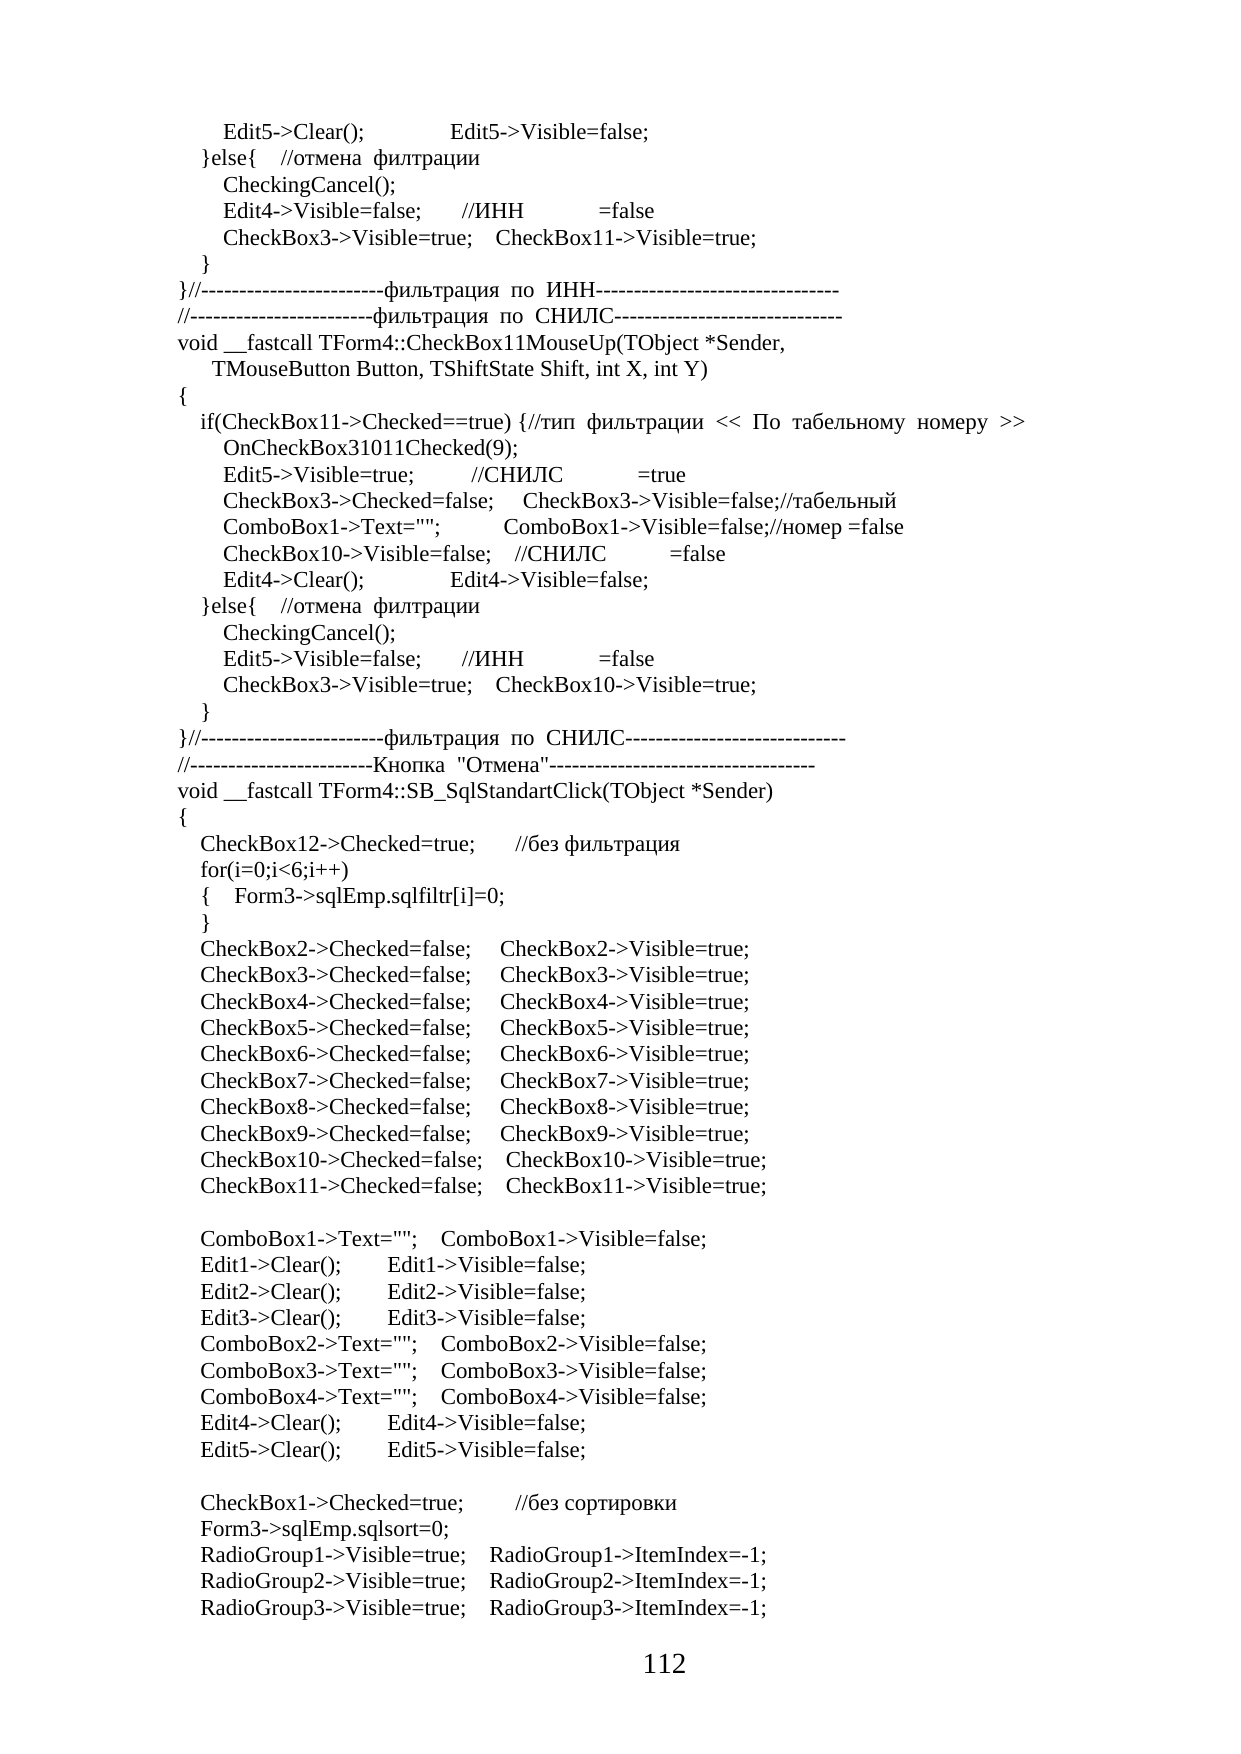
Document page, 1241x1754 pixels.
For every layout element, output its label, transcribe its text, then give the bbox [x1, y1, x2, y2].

text ComboBox4->Text=""; ComboBox4->Visible=false; [177, 1383, 1152, 1409]
text CheckBox9->Checked=false; CheckBox9->Visible=true; [177, 1119, 1152, 1146]
text OnCheckBox31011Checked(9); [177, 434, 1152, 461]
text RadioGroup3->Visible=true; RadioGroup3->ItemIndex=-1; [177, 1594, 1152, 1620]
text CheckBox1->Checked=true; //без сортировки [177, 1488, 1152, 1515]
text CheckingCancel(); [177, 171, 1152, 197]
text CheckBox3->Visible=true; CheckBox10->Visible=true; [177, 672, 1152, 698]
text if(CheckBox11->Checked==true) {//тип фильтрации << По табельному номеру >> [177, 408, 1152, 434]
text ComboBox3->Text=""; ComboBox3->Visible=false; [177, 1357, 1152, 1383]
text void __fastcall TForm4::CheckBox11MouseUp(TObject *Sender, [177, 329, 1152, 355]
text Edit4->Clear(); Edit4->Visible=false; [177, 1409, 1152, 1436]
text CheckBox7->Checked=false; CheckBox7->Visible=true; [177, 1067, 1152, 1093]
text ComboBox1->Text=""; ComboBox1->Visible=false; [177, 1225, 1152, 1251]
text RadioGroup1->Visible=true; RadioGroup1->ItemIndex=-1; [177, 1541, 1152, 1568]
text CheckBox4->Checked=false; CheckBox4->Visible=true; [177, 988, 1152, 1014]
text { [177, 382, 1152, 408]
text CheckBox8->Checked=false; CheckBox8->Visible=true; [177, 1093, 1152, 1119]
text } [177, 250, 1152, 276]
text CheckBox3->Visible=true; CheckBox11->Visible=true; [177, 223, 1152, 250]
text RadioGroup2->Visible=true; RadioGroup2->ItemIndex=-1; [177, 1568, 1152, 1594]
text }else{ //отмена филтрации [177, 592, 1152, 619]
text { Form3->sqlEmp.sqlfiltr[i]=0; [177, 882, 1152, 909]
text Edit4->Visible=false; //ИНН =false [177, 197, 1152, 223]
text //------------------------фильтрация по СНИЛС------------------------------ [177, 303, 1152, 329]
text Edit5->Visible=true; //СНИЛС =true [177, 461, 1152, 487]
text }else{ //отмена филтрации [177, 144, 1152, 171]
text CheckBox5->Checked=false; CheckBox5->Visible=true; [177, 1014, 1152, 1041]
text Edit5->Visible=false; //ИНН =false [177, 645, 1152, 672]
text Edit1->Clear(); Edit1->Visible=false; [177, 1251, 1152, 1278]
text CheckBox10->Checked=false; CheckBox10->Visible=true; [177, 1146, 1152, 1172]
text CheckBox2->Checked=false; CheckBox2->Visible=true; [177, 935, 1152, 961]
text for(i=0;i<6;i++) [177, 856, 1152, 882]
text Edit3->Clear(); Edit3->Visible=false; [177, 1304, 1152, 1330]
text Edit4->Clear(); Edit4->Visible=false; [177, 566, 1152, 592]
text }//------------------------фильтрация по ИНН-------------------------------- [177, 276, 1152, 303]
text TMouseButton Button, TShiftState Shift, int X, int Y) [177, 355, 1152, 382]
text Form3->sqlEmp.sqlsort=0; [177, 1515, 1152, 1541]
text CheckBox3->Checked=false; CheckBox3->Visible=false;//табельный [177, 487, 1152, 513]
text CheckingCancel(); [177, 619, 1152, 645]
text CheckBox10->Visible=false; //СНИЛС =false [177, 540, 1152, 566]
text CheckBox11->Checked=false; CheckBox11->Visible=true; [177, 1172, 1152, 1199]
text }//------------------------фильтрация по СНИЛС----------------------------- [177, 724, 1152, 751]
text CheckBox3->Checked=false; CheckBox3->Visible=true; [177, 961, 1152, 988]
text CheckBox12->Checked=true; //без фильтрация [177, 830, 1152, 856]
text Edit5->Clear(); Edit5->Visible=false; [177, 118, 1152, 144]
text } [177, 909, 1152, 935]
text Edit2->Clear(); Edit2->Visible=false; [177, 1278, 1152, 1304]
text CheckBox6->Checked=false; CheckBox6->Visible=true; [177, 1041, 1152, 1067]
text { [177, 803, 1152, 830]
text Edit5->Clear(); Edit5->Visible=false; [177, 1436, 1152, 1462]
text } [177, 698, 1152, 724]
text void __fastcall TForm4::SB_SqlStandartClick(TObject *Sender) [177, 777, 1152, 803]
text ComboBox2->Text=""; ComboBox2->Visible=false; [177, 1330, 1152, 1357]
text ComboBox1->Text=""; ComboBox1->Visible=false;//номер =false [177, 513, 1152, 540]
text //------------------------Кнопка "Отмена"----------------------------------- [177, 751, 1152, 777]
